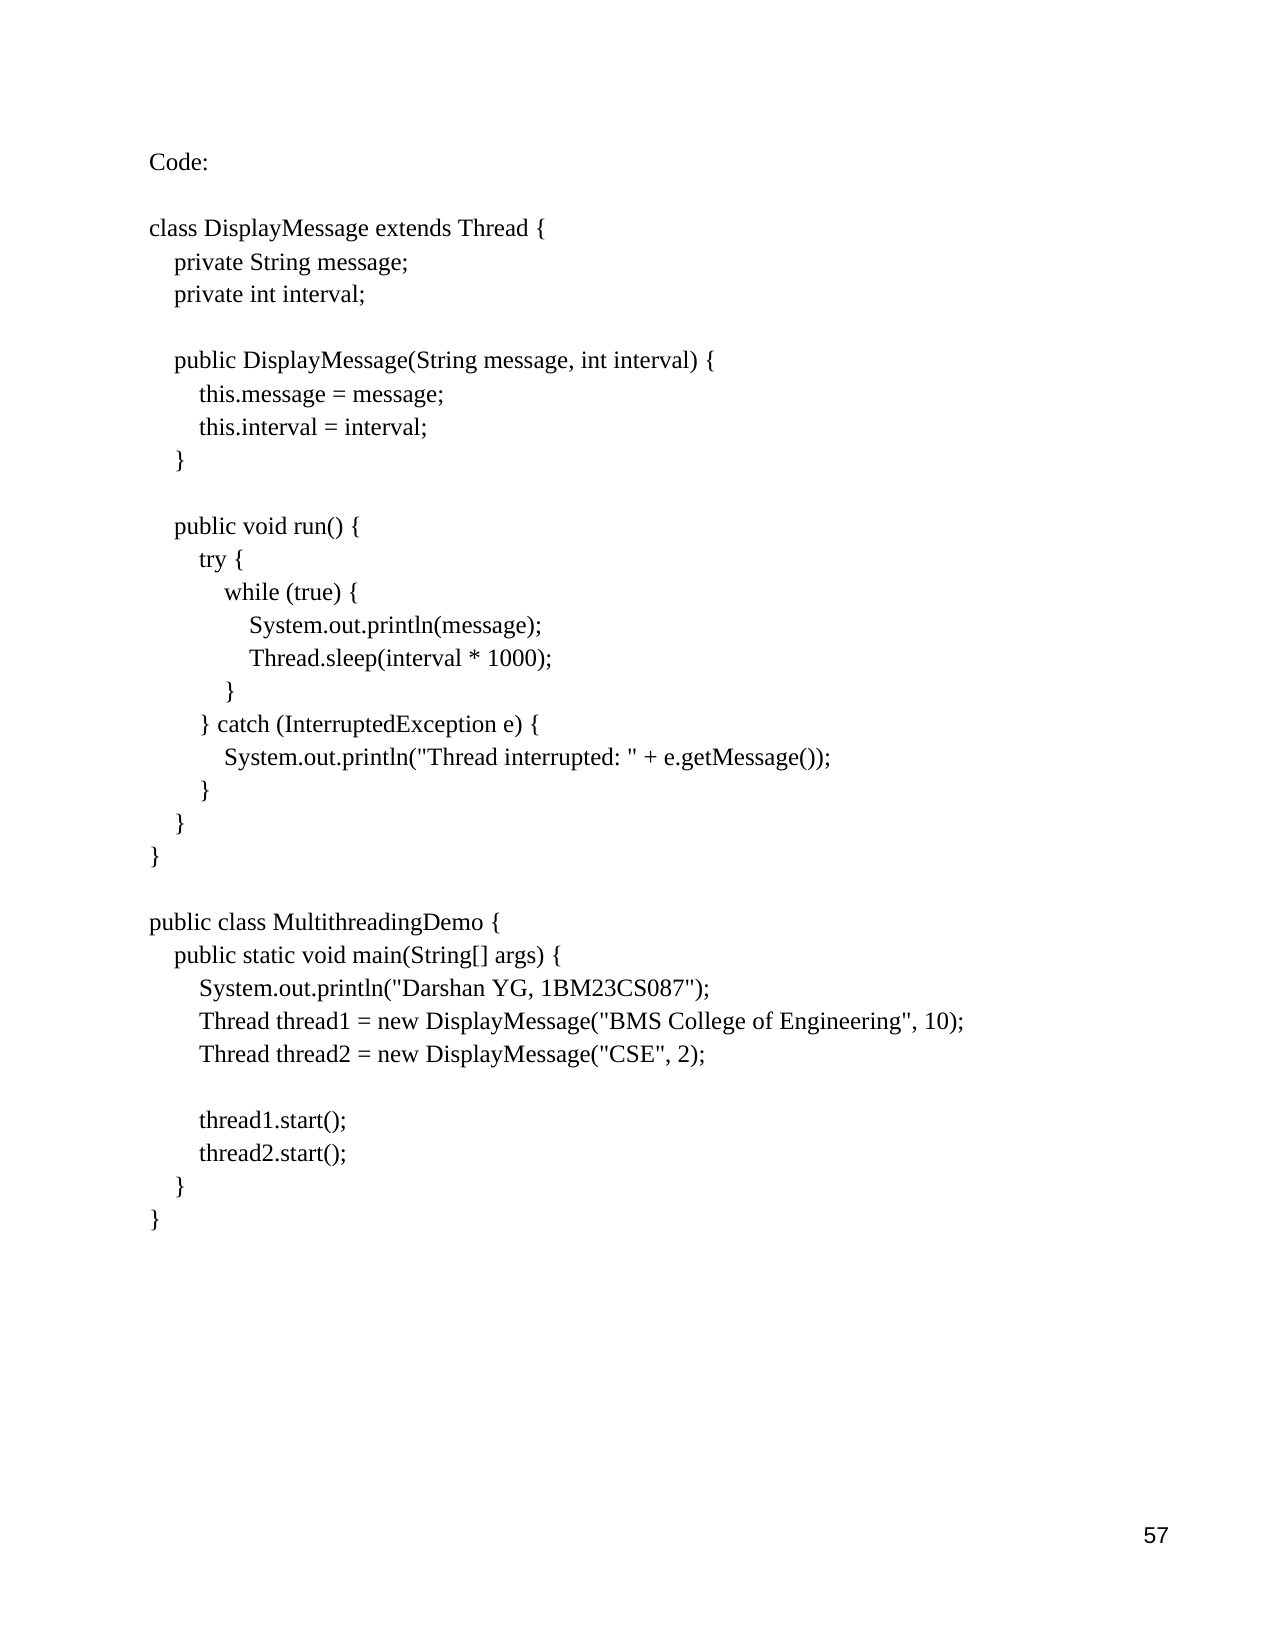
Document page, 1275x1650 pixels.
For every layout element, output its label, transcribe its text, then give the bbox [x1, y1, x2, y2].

text } [149, 775, 1169, 804]
text Thread.sleep(interval * 1000); [149, 643, 1169, 672]
text private String message; [149, 247, 1169, 275]
text public class MultithreadingDemo { [149, 907, 1169, 936]
text thread1.start(); [149, 1105, 1169, 1134]
text } [149, 676, 1169, 704]
text System.out.println("Darshan YG, 1BM23CS087"); [149, 973, 1169, 1002]
text } [149, 808, 1169, 837]
text public void run() { [149, 511, 1169, 539]
text } [149, 445, 1169, 473]
text thread2.start(); [149, 1138, 1169, 1167]
text } [149, 1204, 1169, 1233]
text class DisplayMessage extends Thread { [149, 213, 1169, 242]
text Thread thread1 = new DisplayMessage("BMS College of Engineering", 10); [149, 1006, 1169, 1035]
text } catch (InterruptedException e) { [149, 709, 1169, 738]
text while (true) { [149, 577, 1169, 606]
text Thread thread2 = new DisplayMessage("CSE", 2); [149, 1039, 1169, 1068]
text public static void main(String[] args) { [149, 940, 1169, 969]
text Code: [149, 147, 1169, 176]
text } [149, 1171, 1169, 1200]
text System.out.println(message); [149, 610, 1169, 638]
text System.out.println("Thread interrupted: " + e.getMessage()); [149, 742, 1169, 771]
text try { [149, 544, 1169, 572]
text public DisplayMessage(String message, int interval) { [149, 346, 1169, 374]
text this.interval = interval; [149, 412, 1169, 440]
text private int interval; [149, 279, 1169, 308]
text this.message = message; [149, 379, 1169, 407]
text } [149, 841, 1169, 870]
